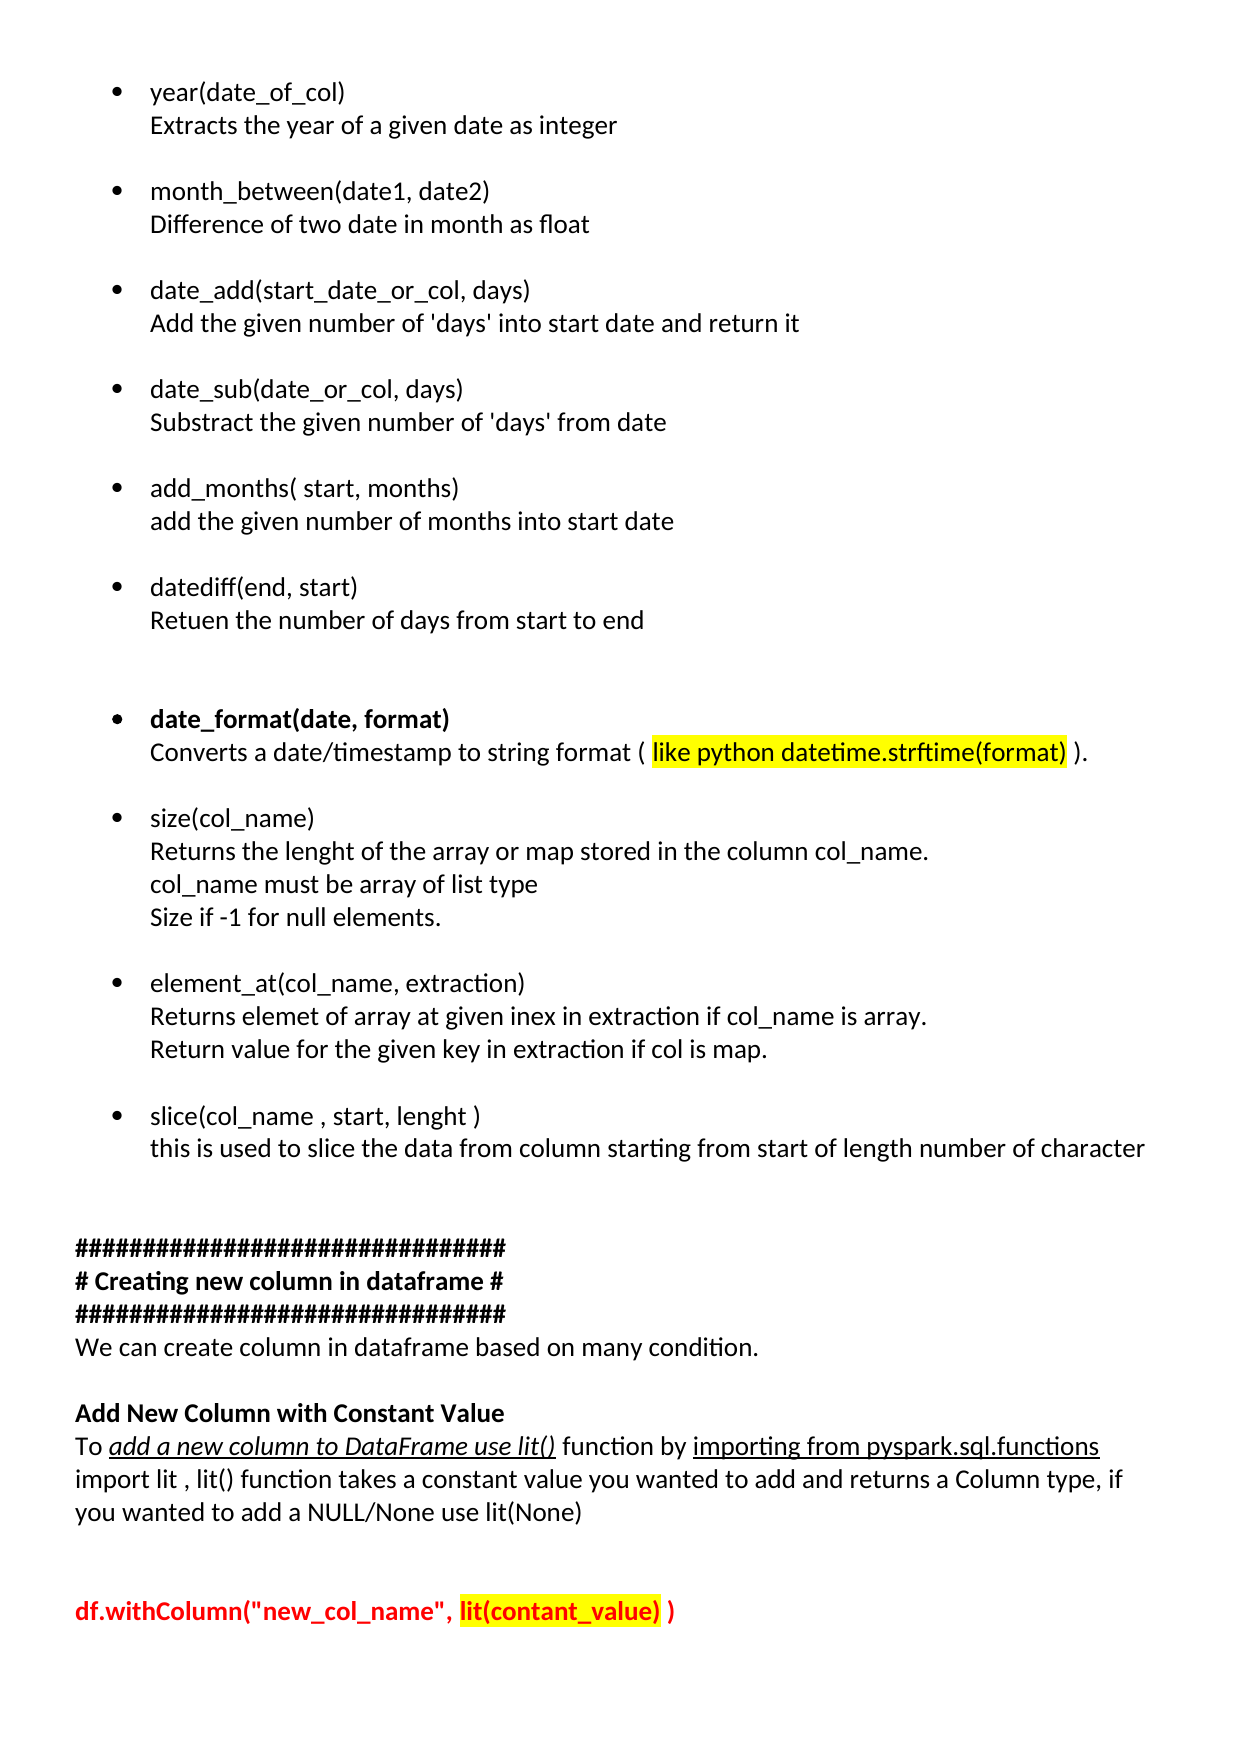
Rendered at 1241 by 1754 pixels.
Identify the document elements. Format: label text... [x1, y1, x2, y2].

list datediff(end, start) [112, 570, 1165, 603]
text add the given number of months into start date [75, 504, 1165, 537]
text Add the given number of 'days' into start date and return it [75, 306, 1165, 339]
list slice(col_name , start, lenght ) [112, 1099, 1165, 1132]
list year(date_of_col) [112, 75, 1165, 108]
text Returns elemet of array at given inex in extraction if col_name is array. [150, 999, 1165, 1033]
text this is used to slice the data from column starting from start of length number of character [75, 1132, 1165, 1165]
text Add New Column with Constant Value [75, 1396, 1165, 1429]
text Difference of two date in month as float [75, 207, 1165, 240]
text To add a new column to DataFrame use lit() function by importing from pyspark.sql.functions import lit , lit() function takes a constant value you wanted to add and returns a Column type, if you wanted to add a NULL/None use lit(None) [75, 1429, 1165, 1528]
text col_name must be array of list type [150, 867, 1165, 901]
text Substract the given number of 'days' from date [75, 405, 1165, 438]
text Extracts the year of a given date as integer [75, 108, 1165, 141]
list month_between(date1, date2) [112, 174, 1165, 207]
list element_at(col_name, extraction) [112, 967, 1165, 999]
text Size if -1 for null elements. [150, 901, 1165, 933]
text df.withColumn("new_col_name", lit(contant_value) ) [661, 1594, 1165, 1627]
list add_months( start, months) [112, 471, 1165, 504]
text df.withColumn("new_col_name", lit(contant_value) ) [75, 1594, 460, 1627]
text We can create column in dataframe based on many condition. [75, 1330, 1165, 1363]
list date_format(date, format) [112, 702, 1165, 735]
list size(col_name) [112, 801, 1165, 834]
text # Creating new column in dataframe # [75, 1264, 1165, 1297]
list date_add(start_date_or_col, days) [112, 273, 1165, 306]
text Return value for the given key in extraction if col is map. [150, 1033, 1165, 1066]
list date_sub(date_or_col, days) [112, 372, 1165, 405]
text Converts a date/timestamp to string format ( like python datetime.strftime(format) ). [75, 735, 652, 768]
text Retuen the number of days from start to end [75, 603, 1165, 636]
text ################################ [75, 1297, 1165, 1330]
text ################################ [75, 1231, 1165, 1264]
text Returns the lenght of the array or map stored in the column col_name. [150, 834, 1165, 867]
